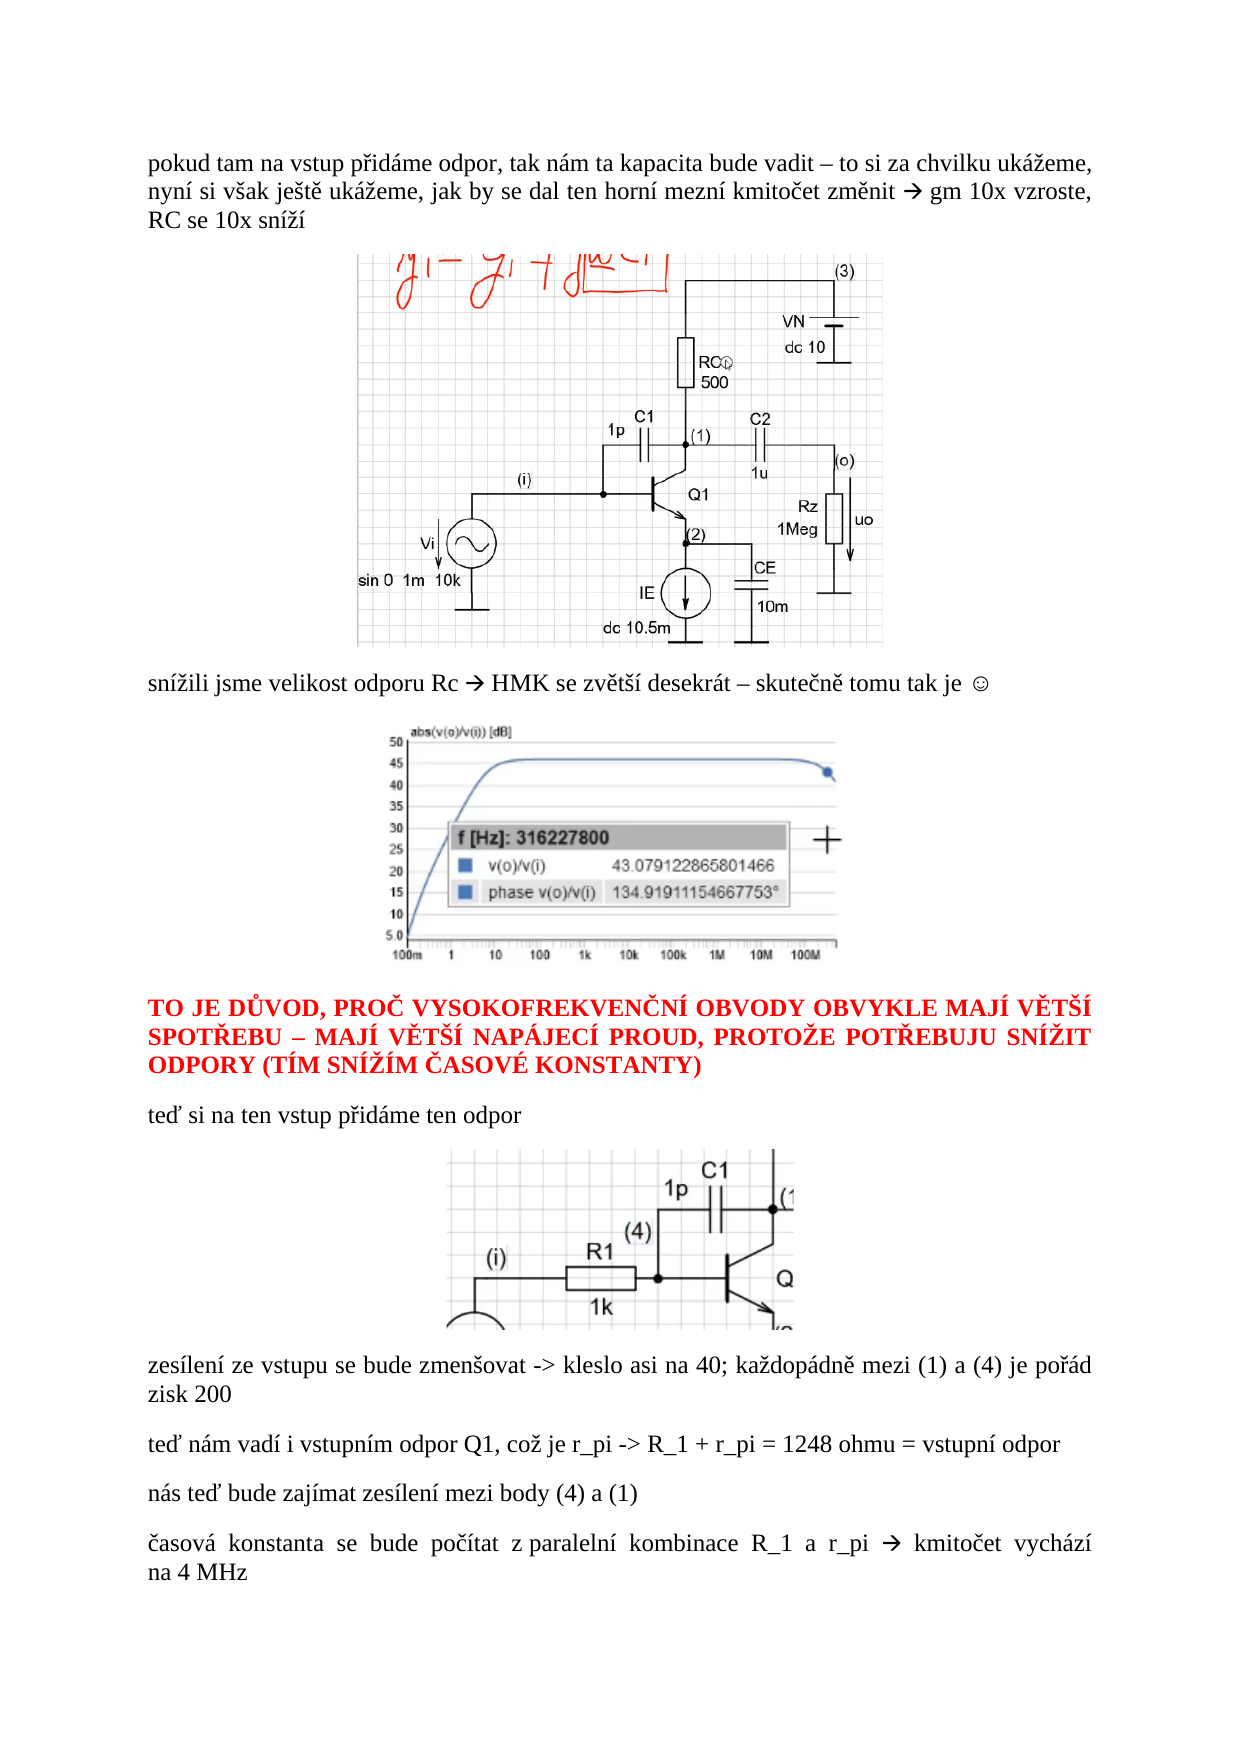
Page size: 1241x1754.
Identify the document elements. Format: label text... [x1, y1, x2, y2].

text TO JE DŮVOD, PROČ VYSOKOFREKVENČNÍ OBVODY OBVYKLE MAJÍ VĚTŠÍ SPOTŘEBU – MAJÍ VĚTŠÍ NAPÁJECÍ PROUD, PROTOŽE POTŘEBUJU SNÍŽIT ODPORY (TÍM SNÍŽÍM ČASOVÉ KONSTANTY) [148, 993, 1093, 1079]
text snížili jsme velikost odporu Rc 🡪 HMK se zvětší desekrát – skutečně tomu tak je ☺ [148, 668, 1093, 696]
picture [382, 717, 858, 972]
text zesílení ze vstupu se bude zmenšovat -> kleslo asi na 40; každopádně mezi (1) a (4) je pořád zisk 200 [148, 1351, 1093, 1408]
text časová konstanta se bude počítat z paralelní kombinace R_1 a r_pi 🡪 kmitočet vychází na 4 MHz [148, 1528, 1093, 1586]
text pokud tam na vstup přidáme odpor, tak nám ta kapacita bude vadit – to si za chvilku ukážeme, nyní si však ještě ukážeme, jak by se dal ten horní mezní kmitočet změnit 🡪 gm 10x vzroste, RC se 10x sníží [148, 148, 1093, 234]
picture [357, 254, 883, 647]
text nás teď bude zajímat zesílení mezi body (4) a (1) [148, 1478, 1093, 1507]
picture [446, 1149, 794, 1330]
text teď si na ten vstup přidáme ten odpor [148, 1100, 1093, 1129]
text teď nám vadí i vstupním odpor Q1, což je r_pi -> R_1 + r_pi = 1248 ohmu = vstupní odpor [148, 1429, 1093, 1458]
